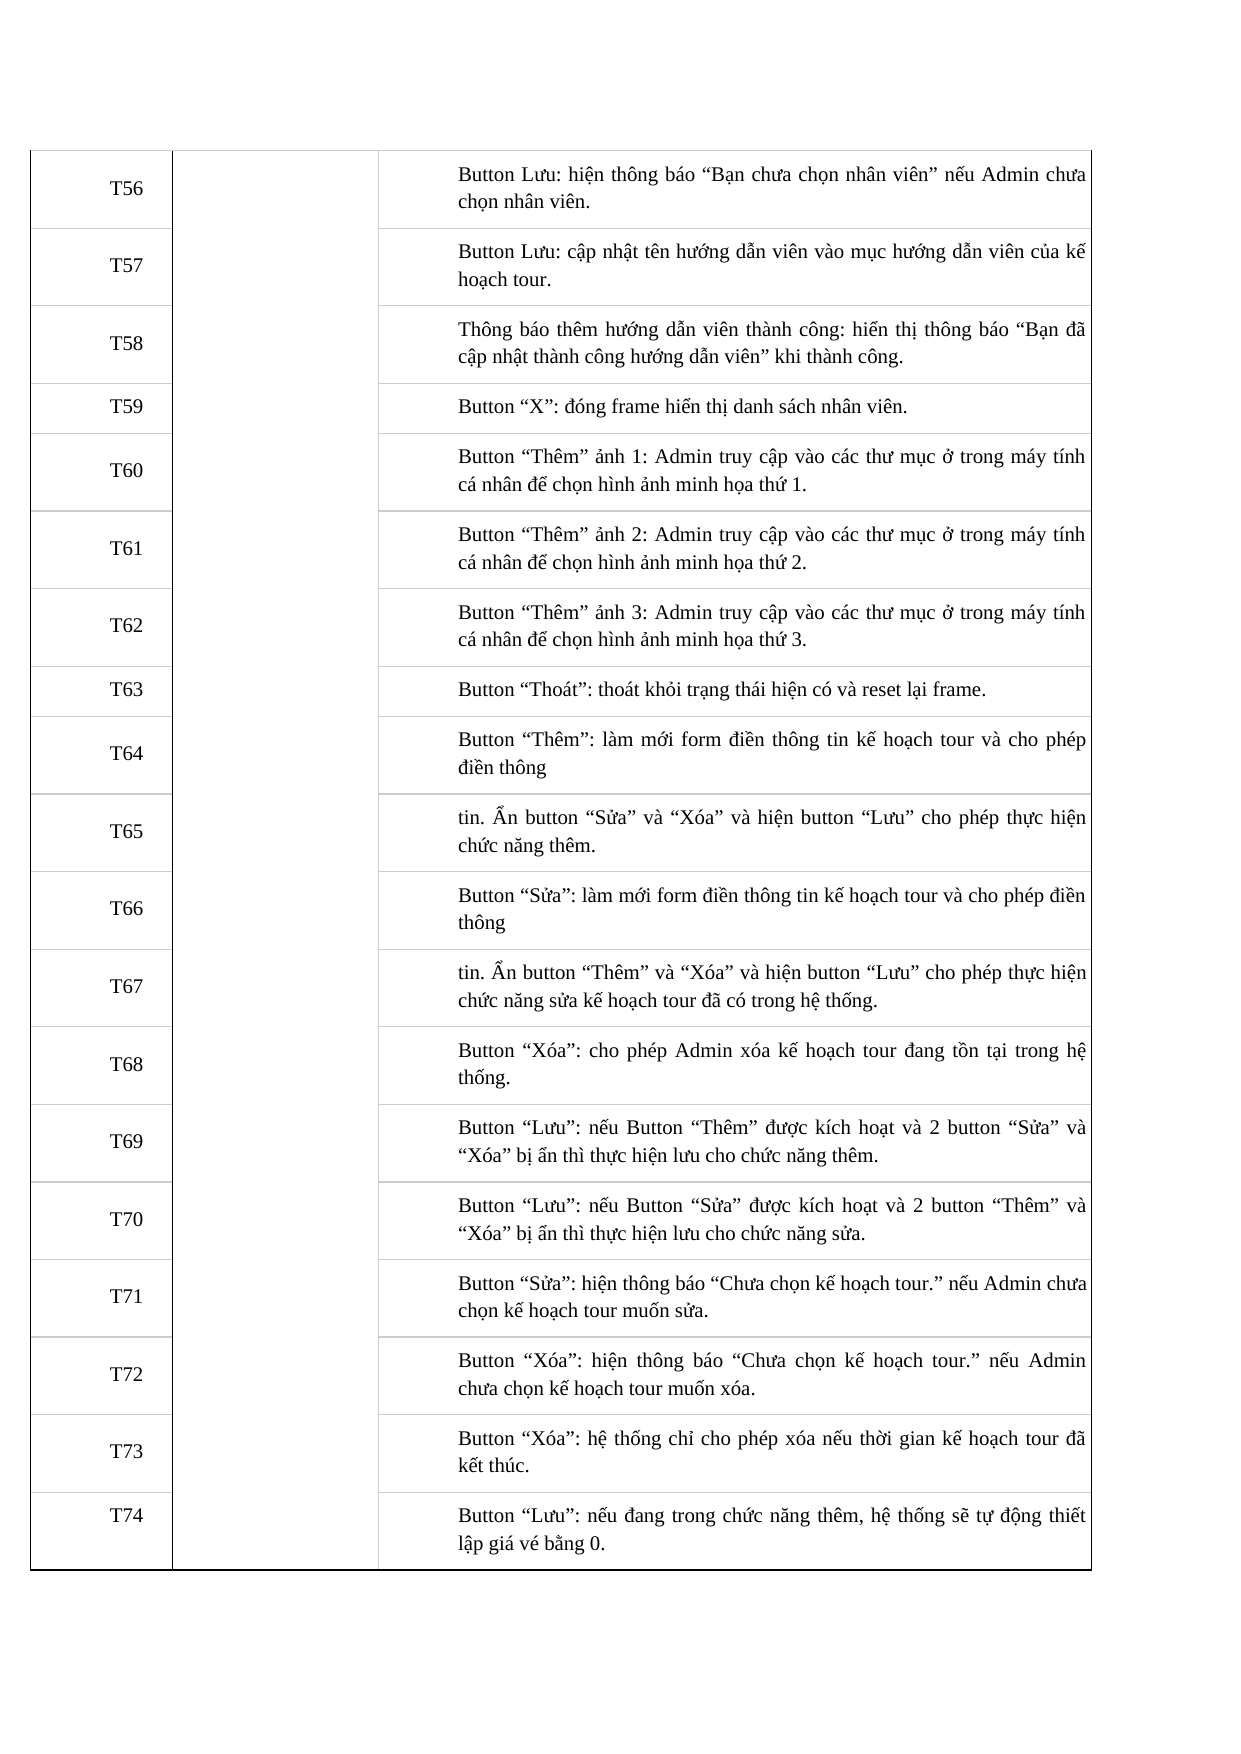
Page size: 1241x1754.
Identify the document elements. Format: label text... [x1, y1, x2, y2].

table_cell Button “Sửa”: hiện thông báo “Chưa chọn kế hoạch tour.” nếu Admin chưa chọn kế hoạch tour muốn sửa. [379, 1260, 1091, 1336]
table_cell T58 [31, 306, 172, 383]
table_cell Button “Thêm” ảnh 1: Admin truy cập vào các thư mục ở trong máy tính cá nhân để chọn hình ảnh minh họa thứ 1. [379, 434, 1091, 510]
table_cell Button “Lưu”: nếu Button “Thêm” được kích hoạt và 2 button “Sửa” và “Xóa” bị ẩn thì thực hiện lưu cho chức năng thêm. [379, 1105, 1091, 1181]
table_cell T70 [31, 1183, 172, 1259]
table_cell T57 [31, 229, 172, 305]
table_cell Button “Thêm”: làm mới form điền thông tin kế hoạch tour và cho phép điền thông [379, 717, 1091, 793]
table_cell Button “Xóa”: hiện thông báo “Chưa chọn kế hoạch tour.” nếu Admin chưa chọn kế hoạch tour muốn xóa. [379, 1338, 1091, 1414]
table_cell tin. Ẩn button “Sửa” và “Xóa” và hiện button “Lưu” cho phép thực hiện chức năng thêm. [379, 795, 1091, 871]
table_cell T64 [31, 717, 172, 793]
table_cell Button “Lưu”: nếu Button “Sửa” được kích hoạt và 2 button “Thêm” và “Xóa” bị ẩn thì thực hiện lưu cho chức năng sửa. [379, 1183, 1091, 1259]
table_cell T65 [31, 795, 172, 871]
table_cell Button “Xóa”: cho phép Admin xóa kế hoạch tour đang tồn tại trong hệ thống. [379, 1027, 1091, 1104]
table_cell T62 [31, 589, 172, 666]
table_cell T71 [31, 1260, 172, 1336]
table_cell Button “X”: đóng frame hiển thị danh sách nhân viên. [379, 384, 1091, 433]
table_cell Button Lưu: cập nhật tên hướng dẫn viên vào mục hướng dẫn viên của kế hoạch tour. [379, 229, 1091, 305]
table_cell Button “Thêm” ảnh 3: Admin truy cập vào các thư mục ở trong máy tính cá nhân để chọn hình ảnh minh họa thứ 3. [379, 589, 1091, 666]
table_cell T69 [31, 1105, 172, 1181]
table_cell Button Lưu: hiện thông báo “Bạn chưa chọn nhân viên” nếu Admin chưa chọn nhân viên. [379, 151, 1091, 228]
table_cell T67 [31, 950, 172, 1026]
table_cell T72 [31, 1338, 172, 1414]
table_cell tin. Ẩn button “Thêm” và “Xóa” và hiện button “Lưu” cho phép thực hiện chức năng sửa kế hoạch tour đã có trong hệ thống. [379, 950, 1091, 1026]
table_cell Thông báo thêm hướng dẫn viên thành công: hiển thị thông báo “Bạn đã cập nhật thành công hướng dẫn viên” khi thành công. [379, 306, 1091, 383]
table_cell T59 [31, 384, 172, 433]
table_cell Button “Sửa”: làm mới form điền thông tin kế hoạch tour và cho phép điền thông [379, 872, 1091, 948]
table_cell T63 [31, 667, 172, 716]
table_cell Button “Thêm” ảnh 2: Admin truy cập vào các thư mục ở trong máy tính cá nhân để chọn hình ảnh minh họa thứ 2. [379, 512, 1091, 588]
table_cell Button “Xóa”: hệ thống chỉ cho phép xóa nếu thời gian kế hoạch tour đã kết thúc. [379, 1415, 1091, 1492]
table_cell Button “Thoát”: thoát khỏi trạng thái hiện có và reset lại frame. [379, 667, 1091, 716]
table_cell T73 [31, 1415, 172, 1492]
table_cell T74 [31, 1493, 172, 1569]
table_cell T60 [31, 434, 172, 510]
table_cell T56 [31, 151, 172, 228]
table_cell T61 [31, 512, 172, 588]
table_cell T66 [31, 872, 172, 948]
table_cell Button “Lưu”: nếu đang trong chức năng thêm, hệ thống sẽ tự động thiết lập giá vé bằng 0. [379, 1493, 1091, 1569]
table_cell T68 [31, 1027, 172, 1104]
